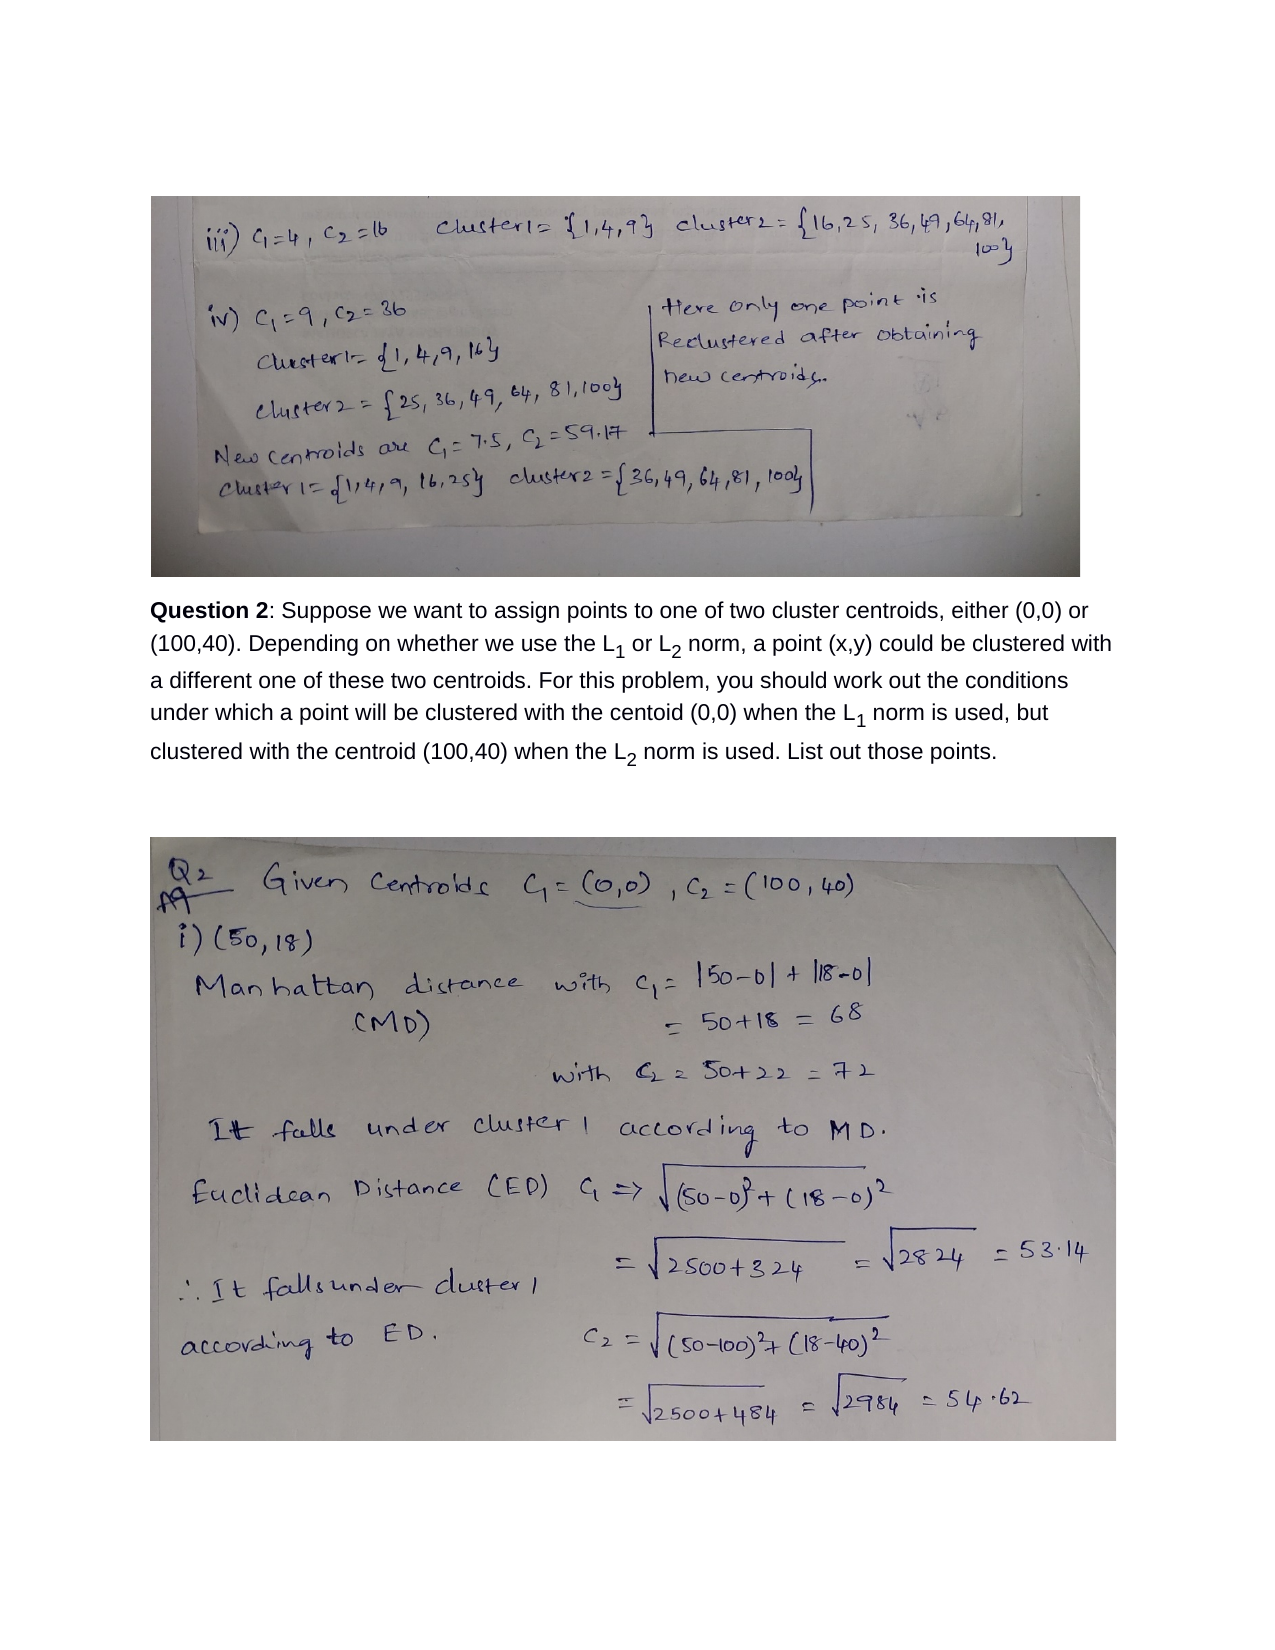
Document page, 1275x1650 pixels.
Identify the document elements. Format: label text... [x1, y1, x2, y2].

text Question 2: Suppose we want to assign points to one of two cluster centroids, either (0,0) or (100,40). Depending on whether we use the L1 or L2 norm, a point (x,y) could be clustered with a different one of these two centroids. For this problem, you should work out the conditions under which a point will be clustered with the centoid (0,0) when the L1 norm is used, but clustered with the centroid (100,40) when the L2 norm is used. List out those points. [150, 597, 1125, 770]
picture [152, 196, 1080, 576]
picture [150, 837, 1117, 1441]
